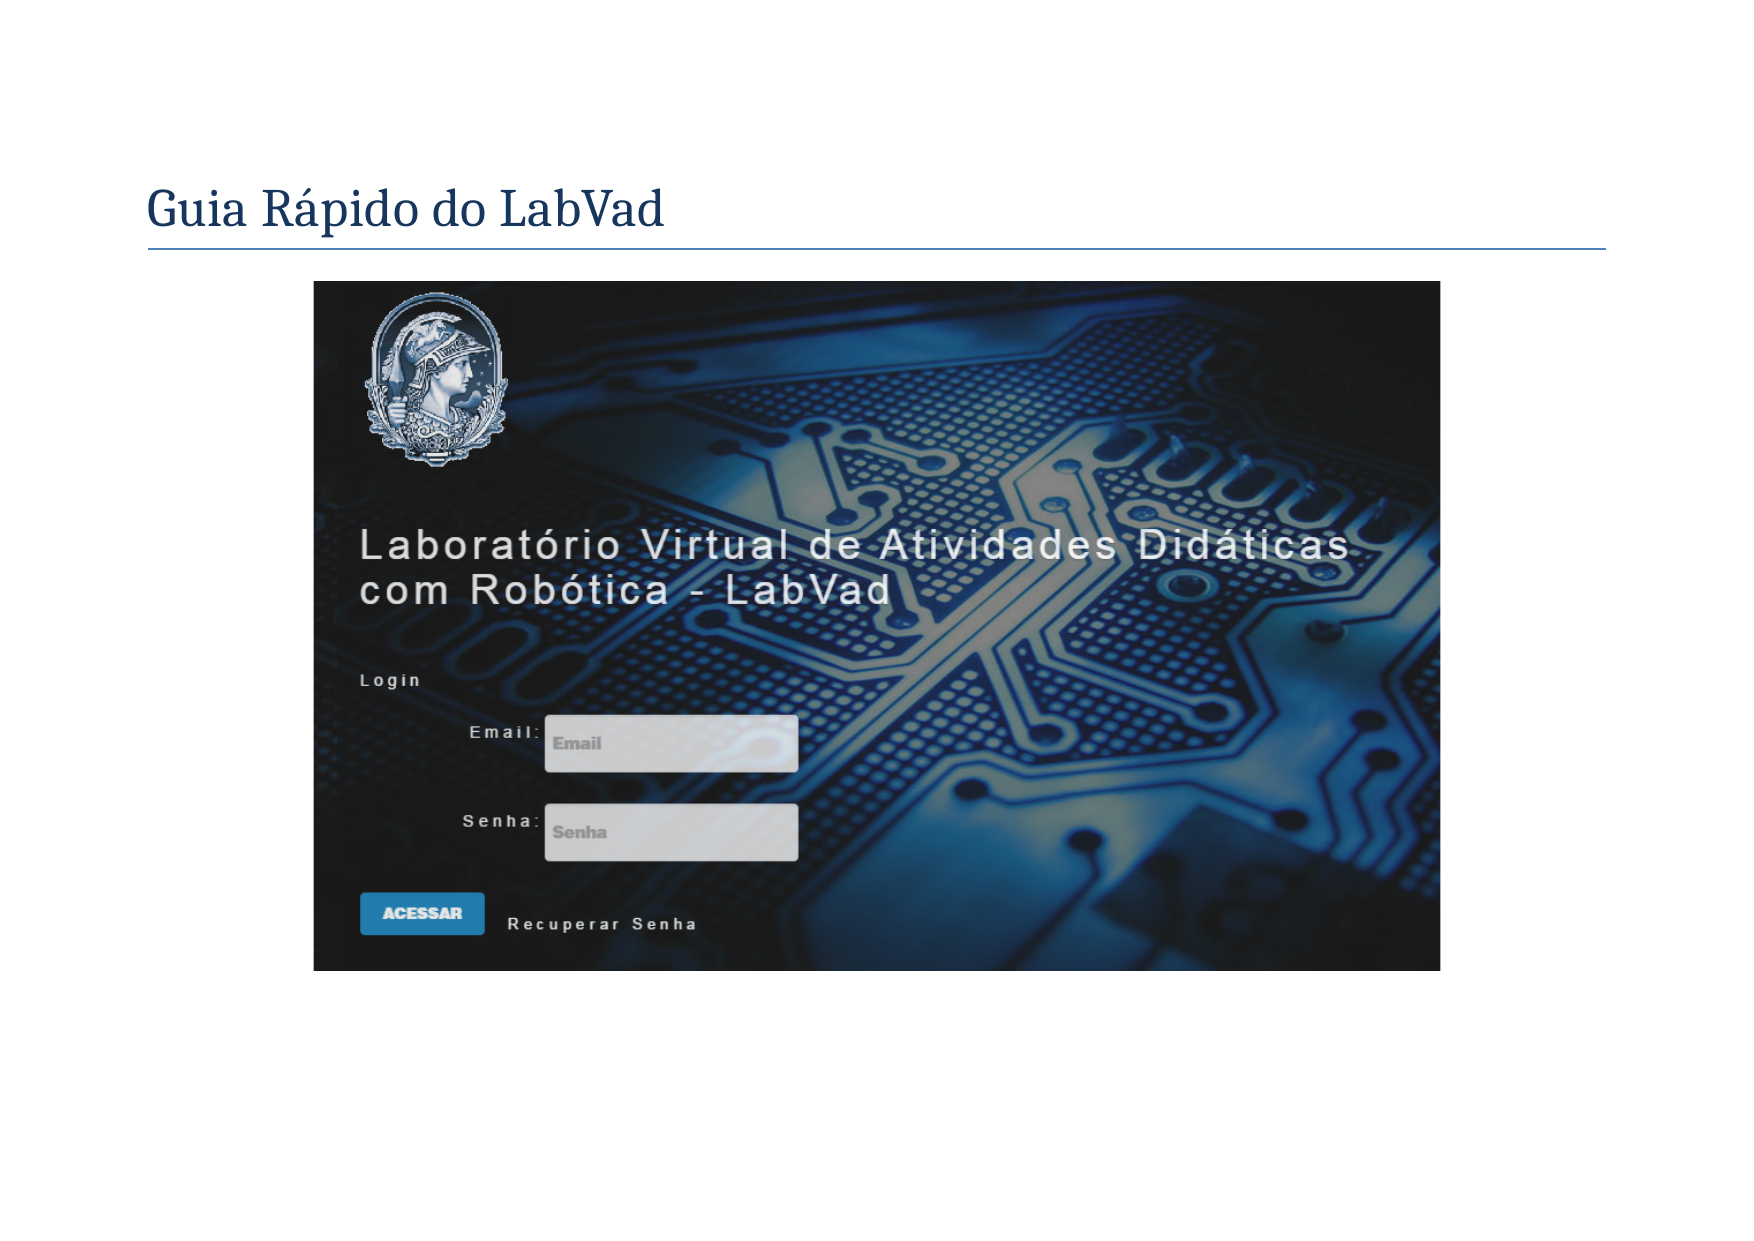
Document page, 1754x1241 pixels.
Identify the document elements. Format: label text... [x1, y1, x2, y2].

picture [313, 281, 1441, 971]
title Guia Rápido do LabVad [148, 177, 1606, 248]
